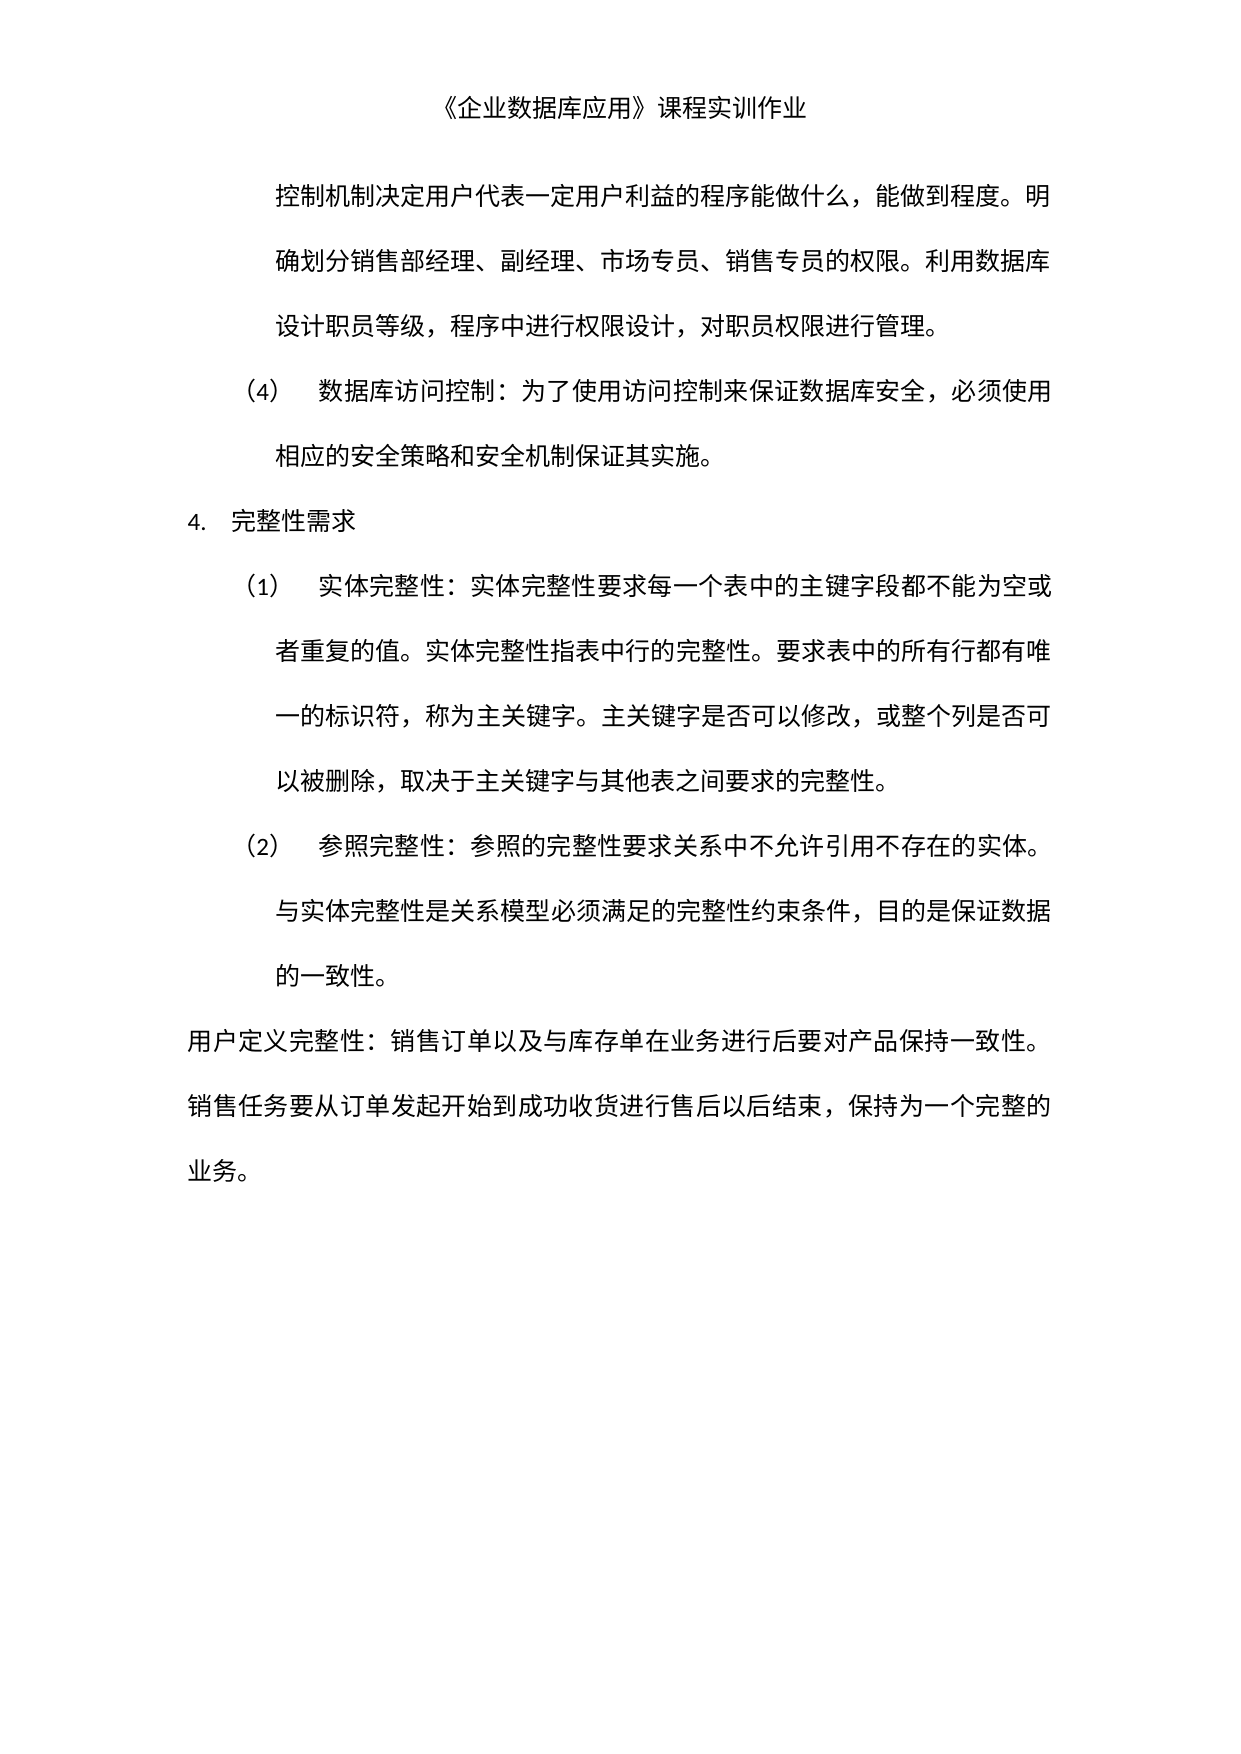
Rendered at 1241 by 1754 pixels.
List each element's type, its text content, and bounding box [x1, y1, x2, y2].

list 完整性需求 [187, 487, 1053, 552]
list 实体完整性：实体完整性要求每一个表中的主键字段都不能为空或者重复的值。实体完整性指表中行的完整性。要求表中的所有行都有唯一的标识符，称为主关键字。主关键字是否可以修改，或整个列是否可以被删除，取决于主关键字与其他表之间要求的完整性。 [231, 552, 1053, 812]
list 数据库访问控制：为了使用访问控制来保证数据库安全，必须使用相应的安全策略和安全机制保证其实施。 [231, 357, 1053, 487]
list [231, 162, 1053, 357]
text 用户定义完整性：销售订单以及与库存单在业务进行后要对产品保持一致性。销售任务要从订单发起开始到成功收货进行售后以后结束，保持为一个完整的业务。 [187, 1007, 1053, 1202]
list 参照完整性：参照的完整性要求关系中不允许引用不存在的实体。与实体完整性是关系模型必须满足的完整性约束条件，目的是保证数据的一致性。 [231, 812, 1053, 1007]
